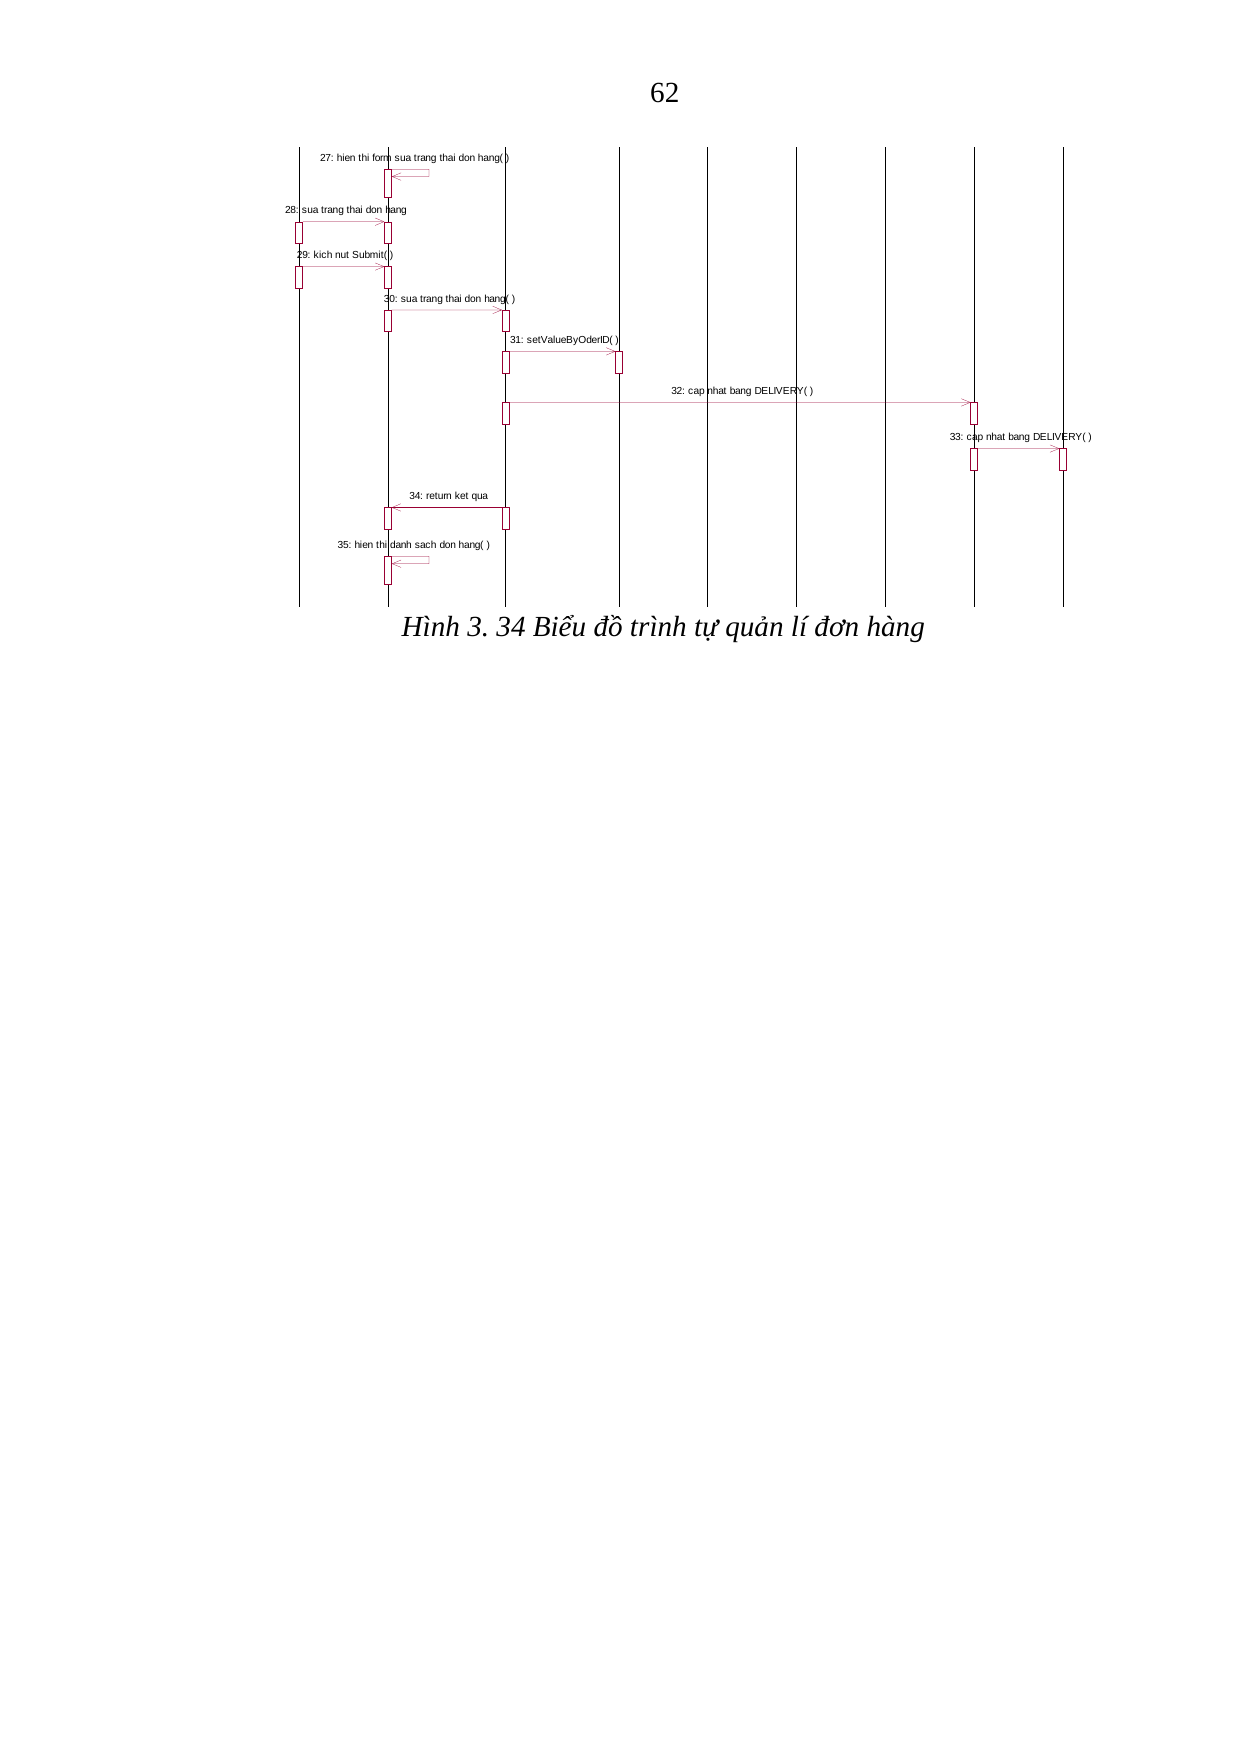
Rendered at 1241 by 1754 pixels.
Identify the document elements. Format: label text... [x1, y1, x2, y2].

text Hình 3. 34 Biểu đồ trình tự quản lí đơn hàng [207, 148, 1122, 642]
